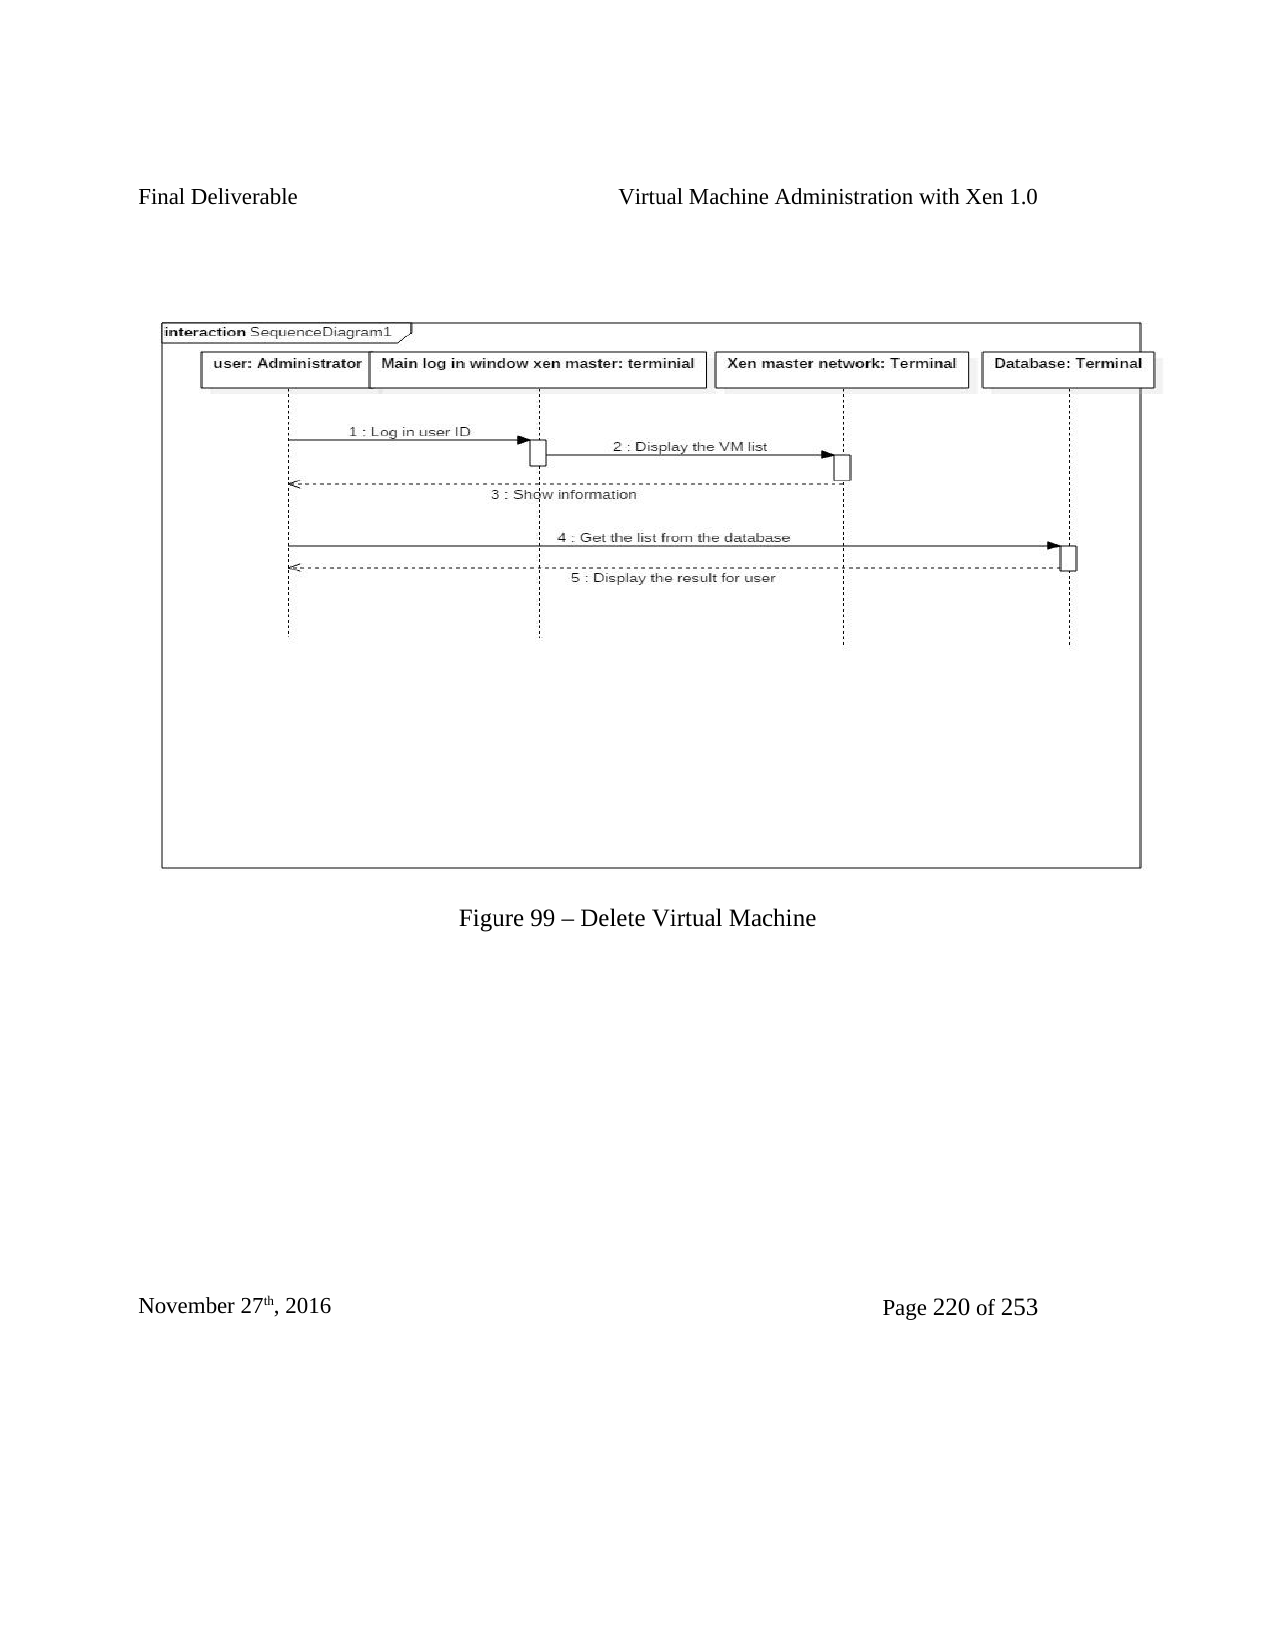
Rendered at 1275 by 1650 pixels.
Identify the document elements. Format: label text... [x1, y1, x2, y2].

text Figure 99 – Delete Virtual Machine [150, 904, 1125, 932]
picture [150, 313, 1203, 904]
